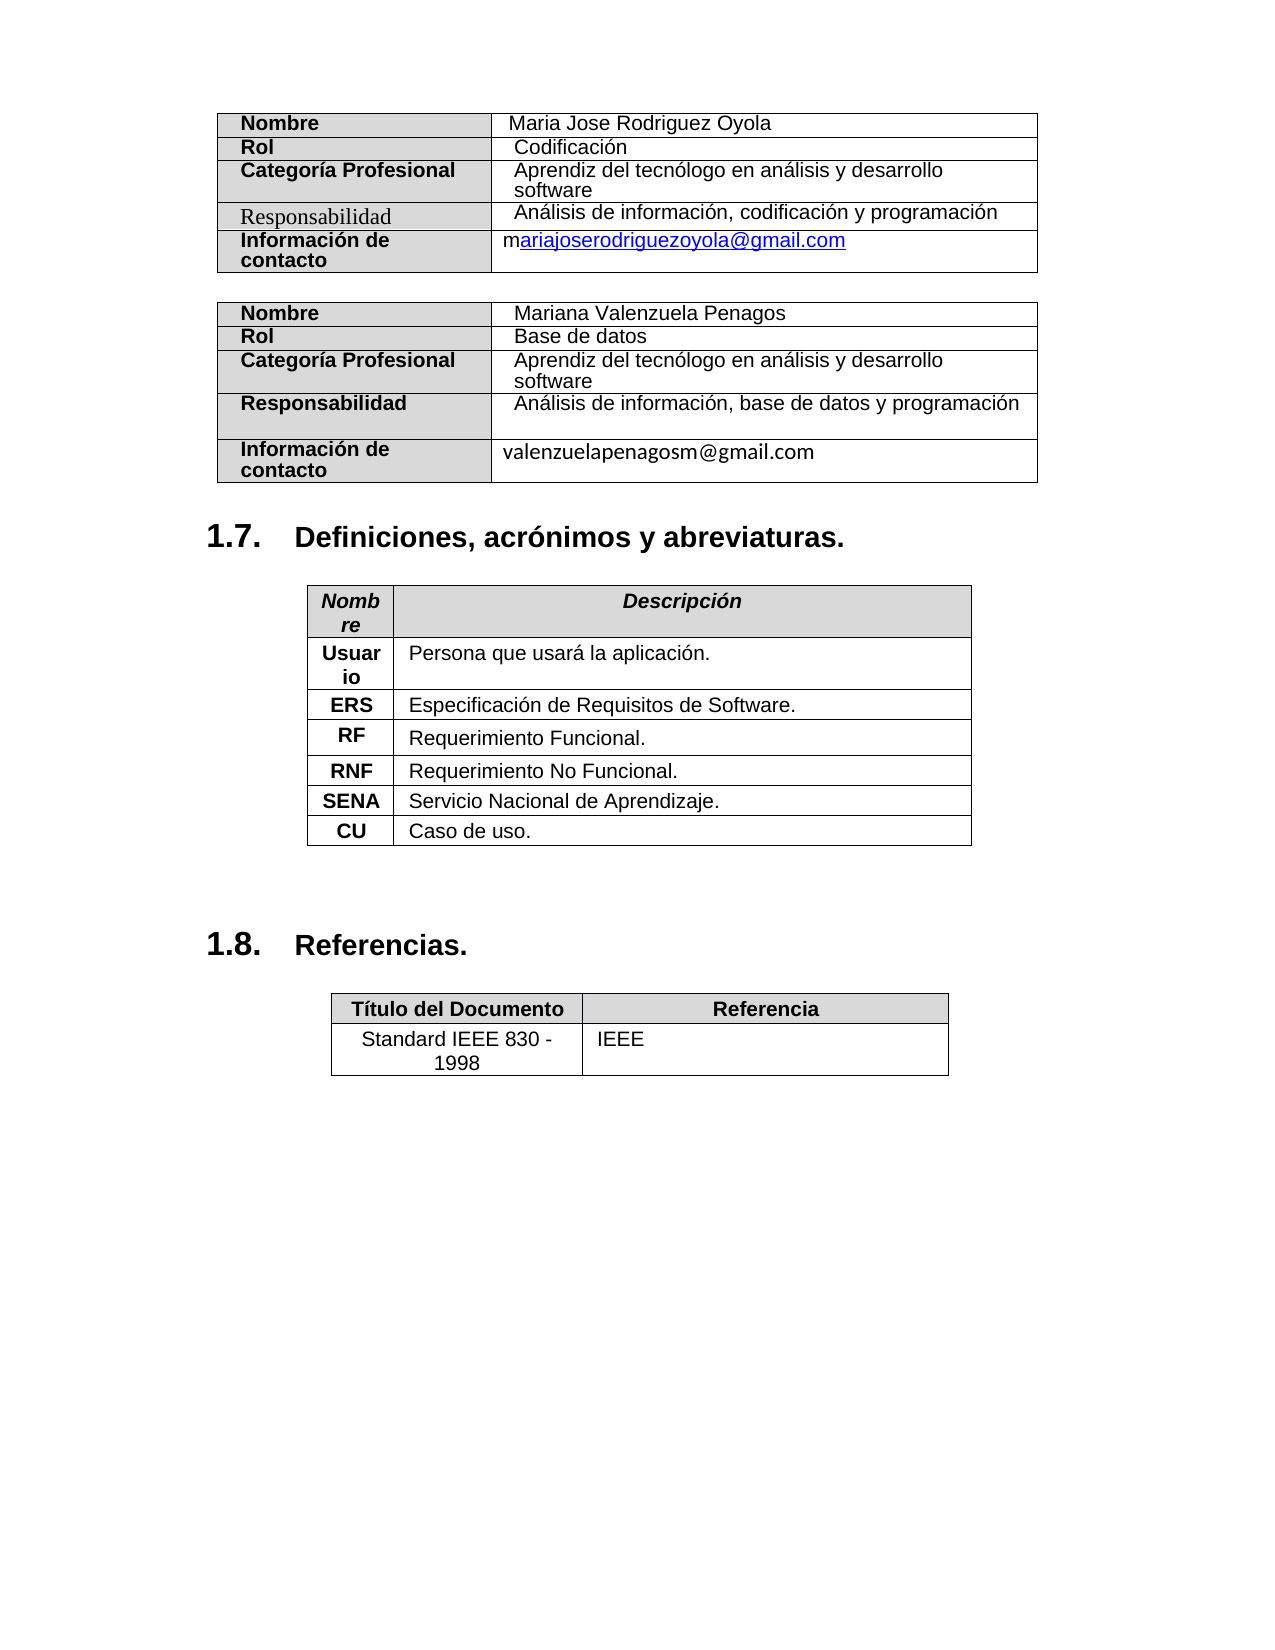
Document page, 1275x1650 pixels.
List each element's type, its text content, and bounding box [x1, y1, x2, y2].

table_cell Especificación de Requisitos de Software. [394, 690, 971, 719]
table_cell Rol [218, 138, 491, 160]
table_cell CU [308, 816, 393, 845]
subtitle Referencias. [206, 923, 1260, 962]
table_header Descripción [394, 586, 971, 637]
table_cell RF [308, 720, 393, 755]
subtitle Definiciones, acrónimos y abreviaturas. [206, 516, 1260, 554]
table_cell Información de contacto [218, 231, 491, 272]
table_cell Usuario [308, 638, 393, 689]
table_cell Análisis de información, base de datos y programación [492, 394, 1037, 439]
table_cell Servicio Nacional de Aprendizaje. [394, 786, 971, 815]
table_cell IEEE [583, 1024, 948, 1075]
table_header Referencia [583, 994, 948, 1023]
table_cell ERS [308, 690, 393, 719]
table_cell Persona que usará la aplicación. [394, 638, 971, 689]
table_cell mariajoserodriguezoyola@gmail.com [492, 231, 1037, 272]
table_cell Base de datos [492, 327, 1037, 350]
table_header Maria Jose Rodriguez Oyola [492, 114, 1037, 137]
table_header Nombre [308, 586, 393, 637]
table_cell Categoría Profesional [218, 351, 491, 393]
table_cell Aprendiz del tecnólogo en análisis y desarrollo software [492, 161, 1037, 202]
table_header Nombre [218, 303, 491, 326]
table_cell Categoría Profesional [218, 161, 491, 202]
table_header Nombre [218, 114, 491, 137]
table_cell Standard IEEE 830 - 1998 [332, 1024, 582, 1075]
table_cell Codificación [492, 138, 1037, 160]
table_cell valenzuelapenagosm@gmail.com [492, 440, 1037, 482]
table_cell Requerimiento Funcional. [394, 720, 971, 755]
table_cell Requerimiento No Funcional. [394, 756, 971, 785]
table_cell Información de contacto [218, 440, 491, 482]
table_cell Análisis de información, codificación y programación [492, 203, 1037, 229]
table_cell Caso de uso. [394, 816, 971, 845]
table_cell Responsabilidad [218, 394, 491, 439]
table_header Título del Documento [332, 994, 582, 1023]
table_cell RNF [308, 756, 393, 785]
table_cell Aprendiz del tecnólogo en análisis y desarrollo software [492, 351, 1037, 393]
table_cell SENA [308, 786, 393, 815]
table_cell Rol [218, 327, 491, 350]
table_header Mariana Valenzuela Penagos [492, 303, 1037, 326]
table_cell Responsabilidad [218, 203, 491, 229]
